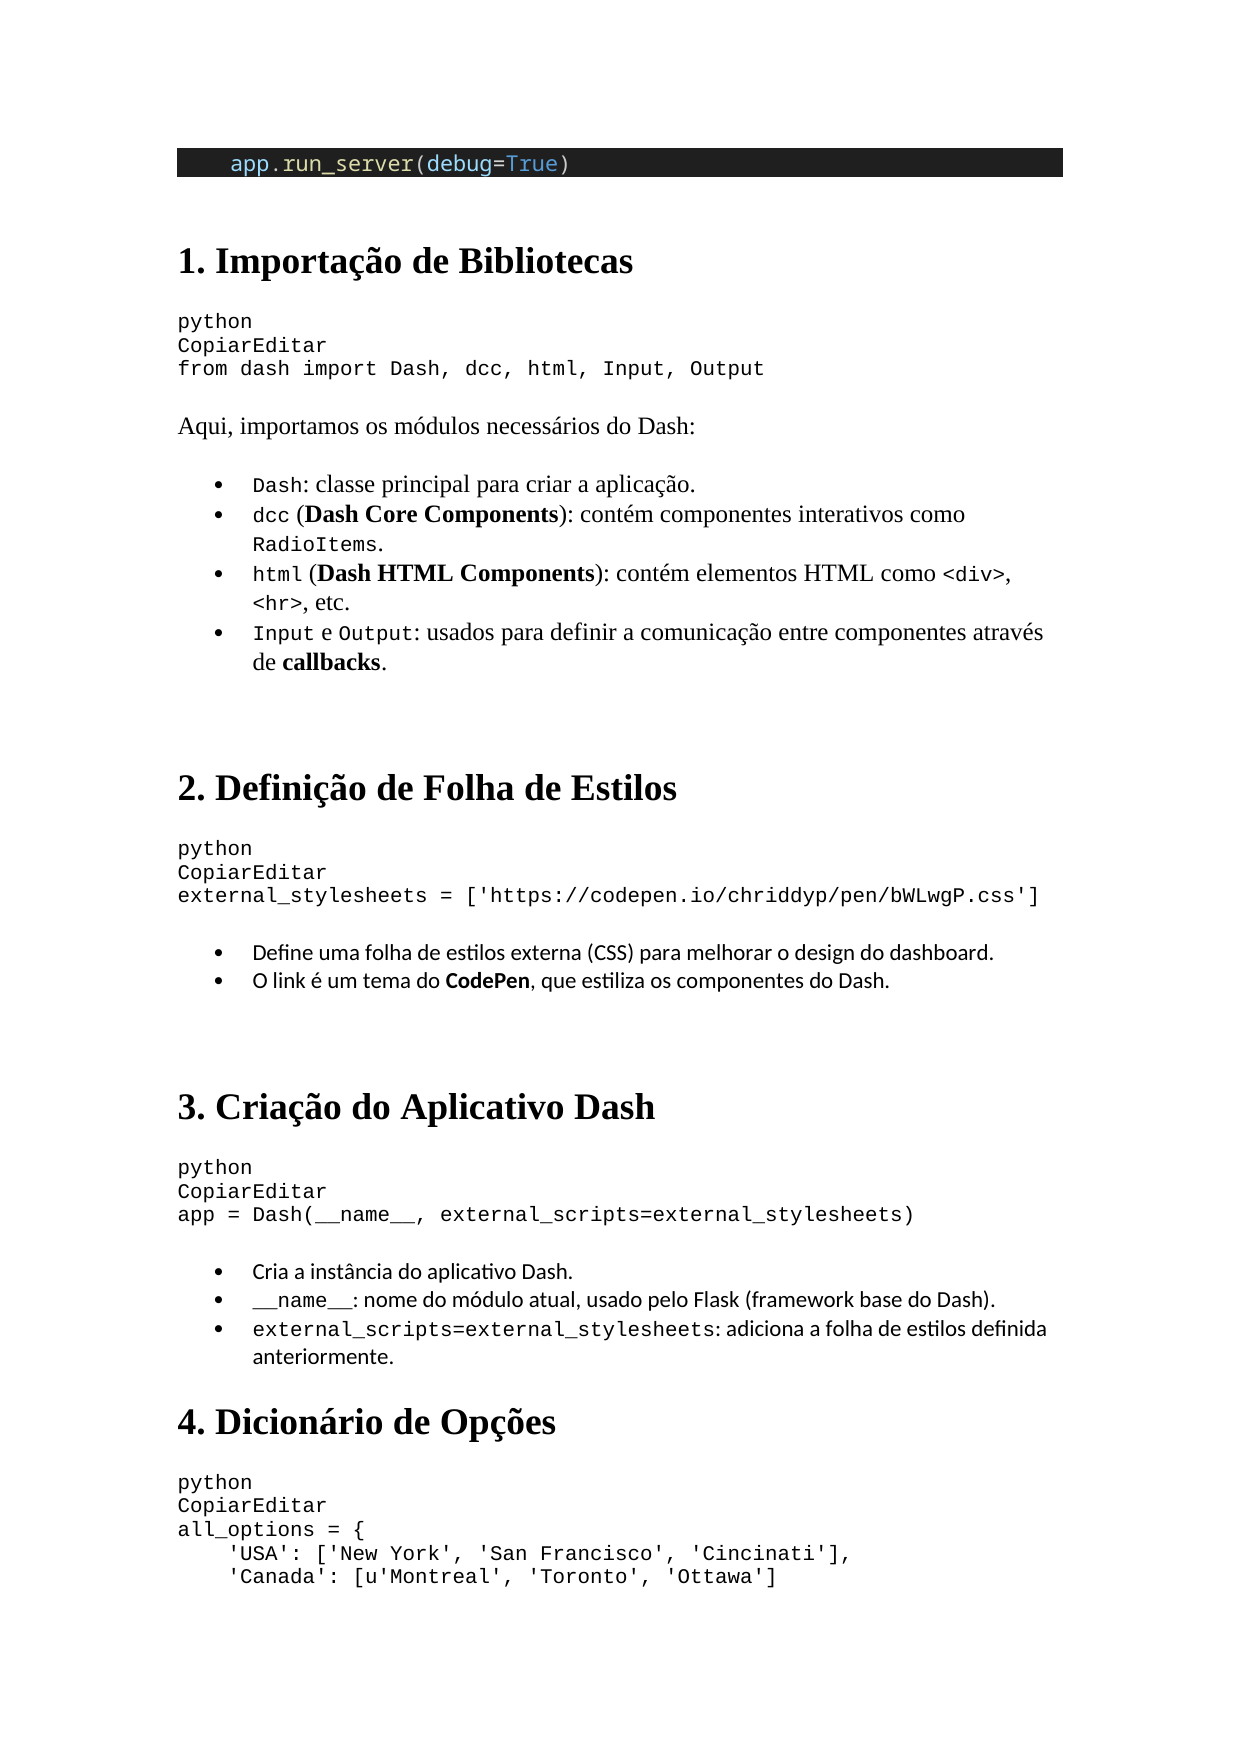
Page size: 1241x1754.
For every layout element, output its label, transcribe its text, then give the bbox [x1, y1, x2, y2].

text all_options = { [177, 1519, 1063, 1543]
list Define uma folha de estilos externa (CSS) para melhorar o design do dashboard. [215, 938, 1063, 966]
text app.run_server(debug=True) [177, 148, 1063, 177]
subtitle 3. Criação do Aplicativo Dash [177, 1085, 1063, 1128]
list external_scripts=external_stylesheets: adiciona a folha de estilos definida anteriormente. [215, 1314, 1063, 1370]
text from dash import Dash, dcc, html, Input, Output [177, 358, 1063, 382]
list html (Dash HTML Components): contém elementos HTML como <div>, <hr>, etc. [215, 558, 1063, 617]
list Cria a instância do aplicativo Dash. [215, 1257, 1063, 1285]
text 1. Importação de Bibliotecas [177, 239, 1063, 282]
text python [177, 1157, 1063, 1181]
list dcc (Dash Core Components): contém componentes interativos como RadioItems. [215, 499, 1063, 558]
list __name__: nome do módulo atual, usado pelo Flask (framework base do Dash). [215, 1285, 1063, 1314]
text python [177, 838, 1063, 862]
list O link é um tema do CodePen, que estiliza os componentes do Dash. [215, 966, 1063, 994]
text python [177, 1472, 1063, 1495]
text python [177, 311, 1063, 335]
text CopiarEditar [177, 1181, 1063, 1204]
text 'Canada': [u'Montreal', 'Toronto', 'Ottawa'] [177, 1566, 1063, 1590]
text app = Dash(__name__, external_scripts=external_stylesheets) [177, 1204, 1063, 1228]
text CopiarEditar [177, 335, 1063, 358]
text Aqui, importamos os módulos necessários do Dash: [177, 411, 1063, 440]
text CopiarEditar [177, 862, 1063, 885]
text CopiarEditar [177, 1495, 1063, 1519]
subtitle 2. Definição de Folha de Estilos [177, 766, 1063, 809]
text external_stylesheets = ['https://codepen.io/chriddyp/pen/bWLwgP.css'] [177, 885, 1063, 909]
list Dash: classe principal para criar a aplicação. [215, 469, 1063, 499]
text 'USA': ['New York', 'San Francisco', 'Cincinati'], [177, 1543, 1063, 1566]
list Input e Output: usados para definir a comunicação entre componentes através de callbacks. [215, 617, 1063, 675]
subtitle 4. Dicionário de Opções [177, 1399, 1063, 1443]
